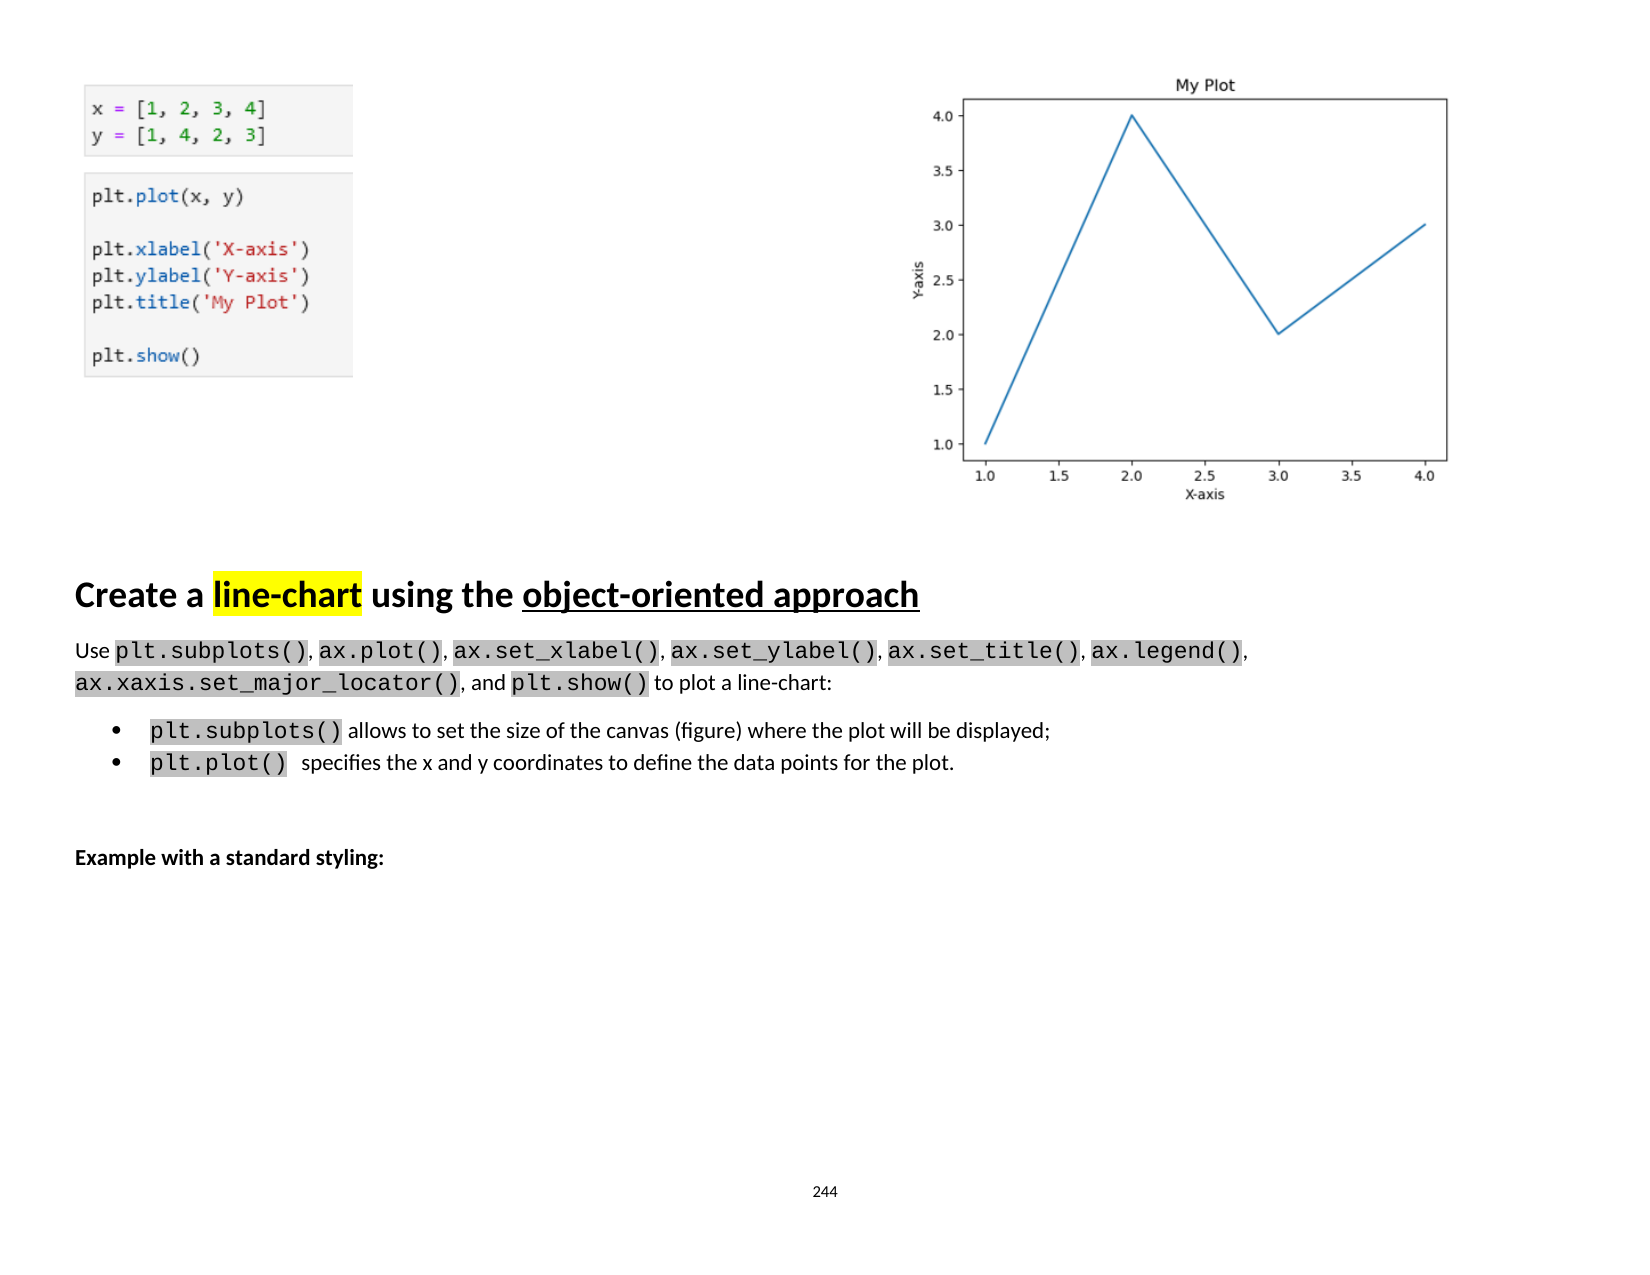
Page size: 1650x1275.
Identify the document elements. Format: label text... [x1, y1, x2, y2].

picture [75, 75, 353, 388]
list plt.plot() specifies the x and y coordinates to define the data points for the plot. [112, 748, 1575, 777]
text Use plt.subplots(), ax.plot(), ax.set_xlabel(), ax.set_ylabel(), ax.set_title(), ax.legend(), ax.xaxis.set_major_locator(), and plt.show() to plot a line-chart: [75, 637, 1575, 697]
text Example with a standard styling: [75, 843, 1575, 871]
text Create a line-chart using the object-oriented approach [362, 571, 1575, 616]
picture [900, 75, 1460, 505]
list plt.subplots() allows to set the size of the canvas (figure) where the plot will be displayed; [112, 716, 1575, 745]
text Create a line-chart using the object-oriented approach [75, 571, 213, 616]
